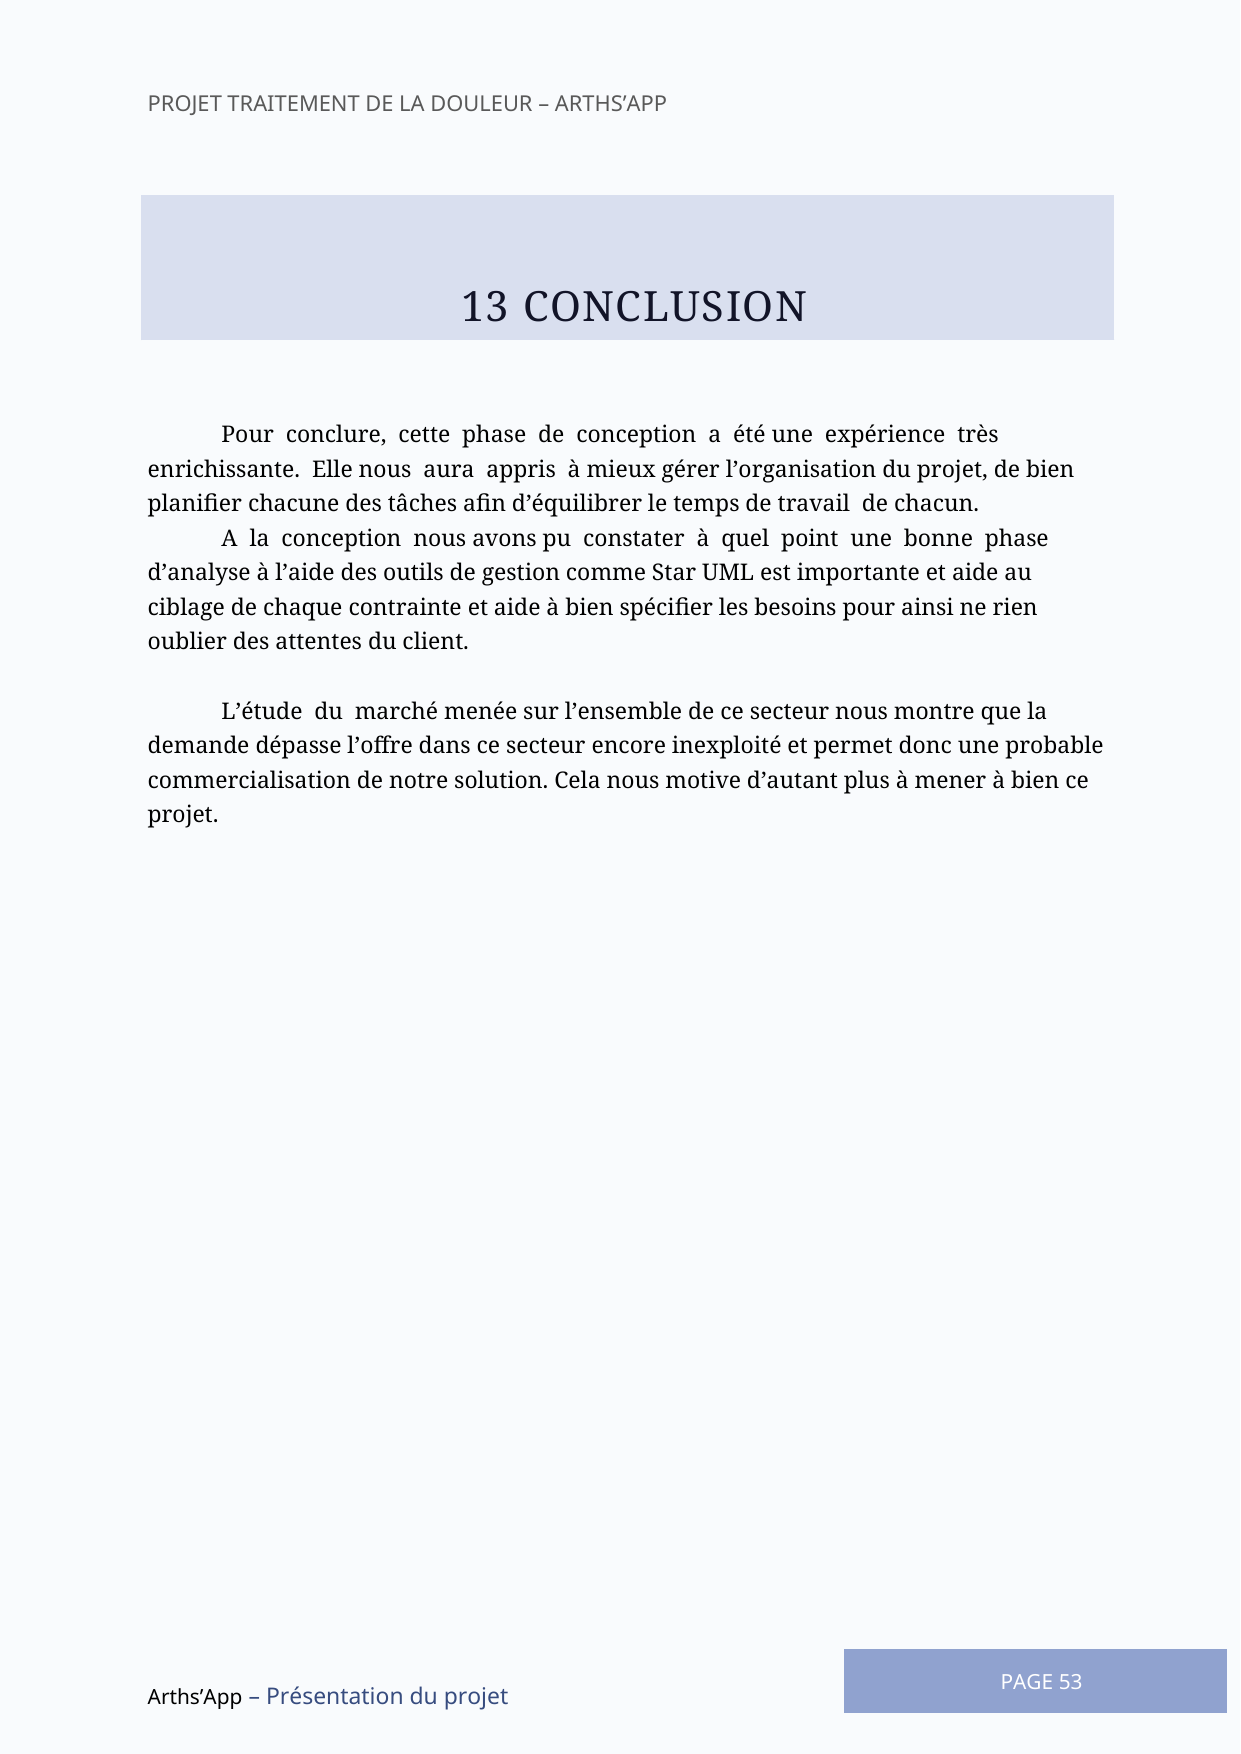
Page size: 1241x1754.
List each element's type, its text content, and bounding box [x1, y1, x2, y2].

text Pour conclure, cette phase de conception a été une expérience très enrichissante. Elle nous aura appris à mieux gérer l’organisation du projet, de bien planifier chacune des tâches afin d’équilibrer le temps de travail de chacun. [147, 418, 1108, 518]
text L’étude du marché menée sur l’ensemble de ce secteur nous montre que la demande dépasse l’offre dans ce secteur encore inexploité et permet donc une probable commercialisation de notre solution. Cela nous motive d’autant plus à mener à bien ce projet. [147, 695, 1108, 829]
subtitle 13 Conclusion [148, 271, 1108, 334]
text A la conception nous avons pu constater à quel point une bonne phase d’analyse à l’aide des outils de gestion comme Star UML est importante et aide au ciblage de chaque contrainte et aide à bien spécifier les besoins pour ainsi ne rien oublier des attentes du client. [147, 522, 1108, 656]
